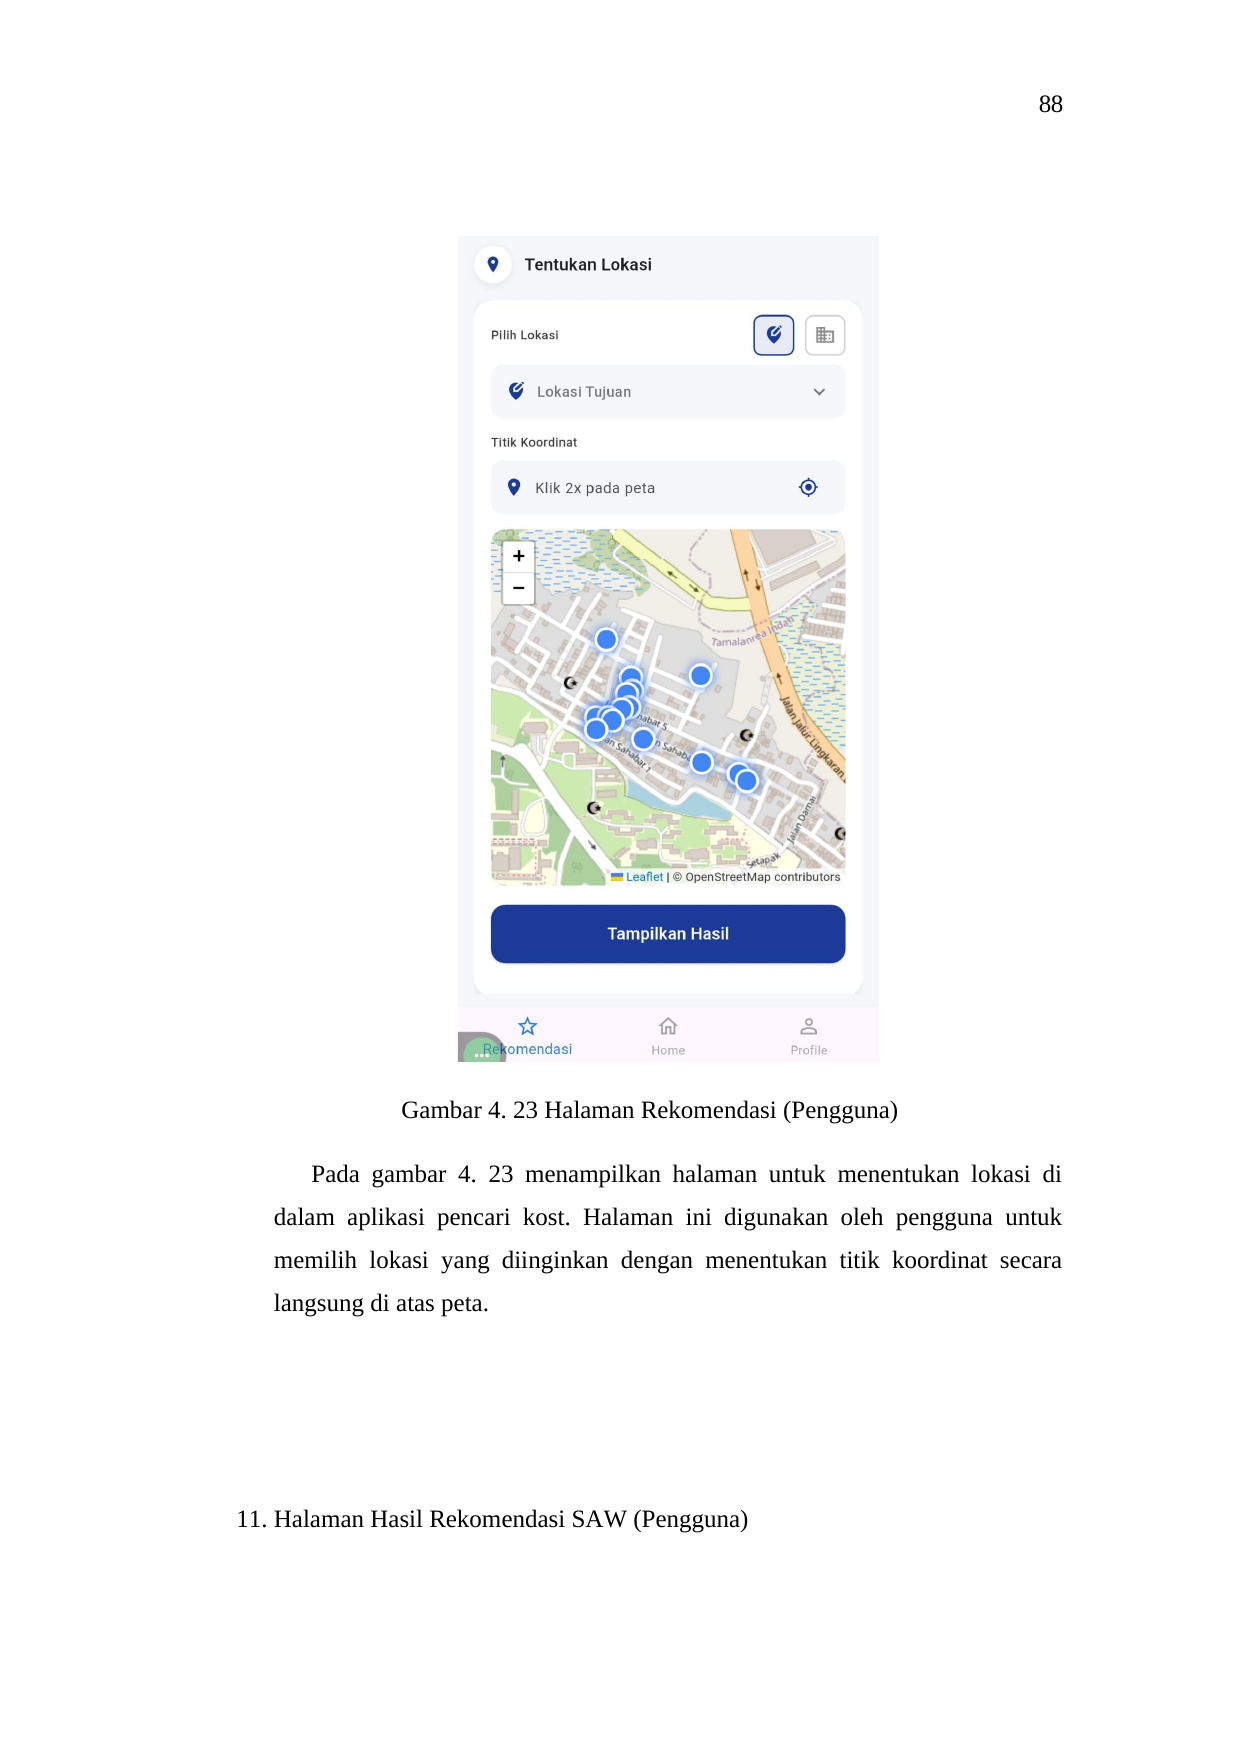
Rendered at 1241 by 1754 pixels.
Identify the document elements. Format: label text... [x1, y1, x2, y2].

picture [457, 236, 879, 1062]
list Halaman Hasil Rekomendasi SAW (Pengguna) [236, 1504, 1063, 1532]
list Pada gambar 4. 23 menampilkan halaman untuk menentukan lokasi di dalam aplikasi pencari kost. Halaman ini digunakan oleh pengguna untuk memilih lokasi yang diinginkan dengan menentukan titik koordinat secara langsung di atas peta. [274, 1159, 1063, 1317]
text Gambar 4. 23 Halaman Rekomendasi (Pengguna) [236, 1095, 1063, 1123]
